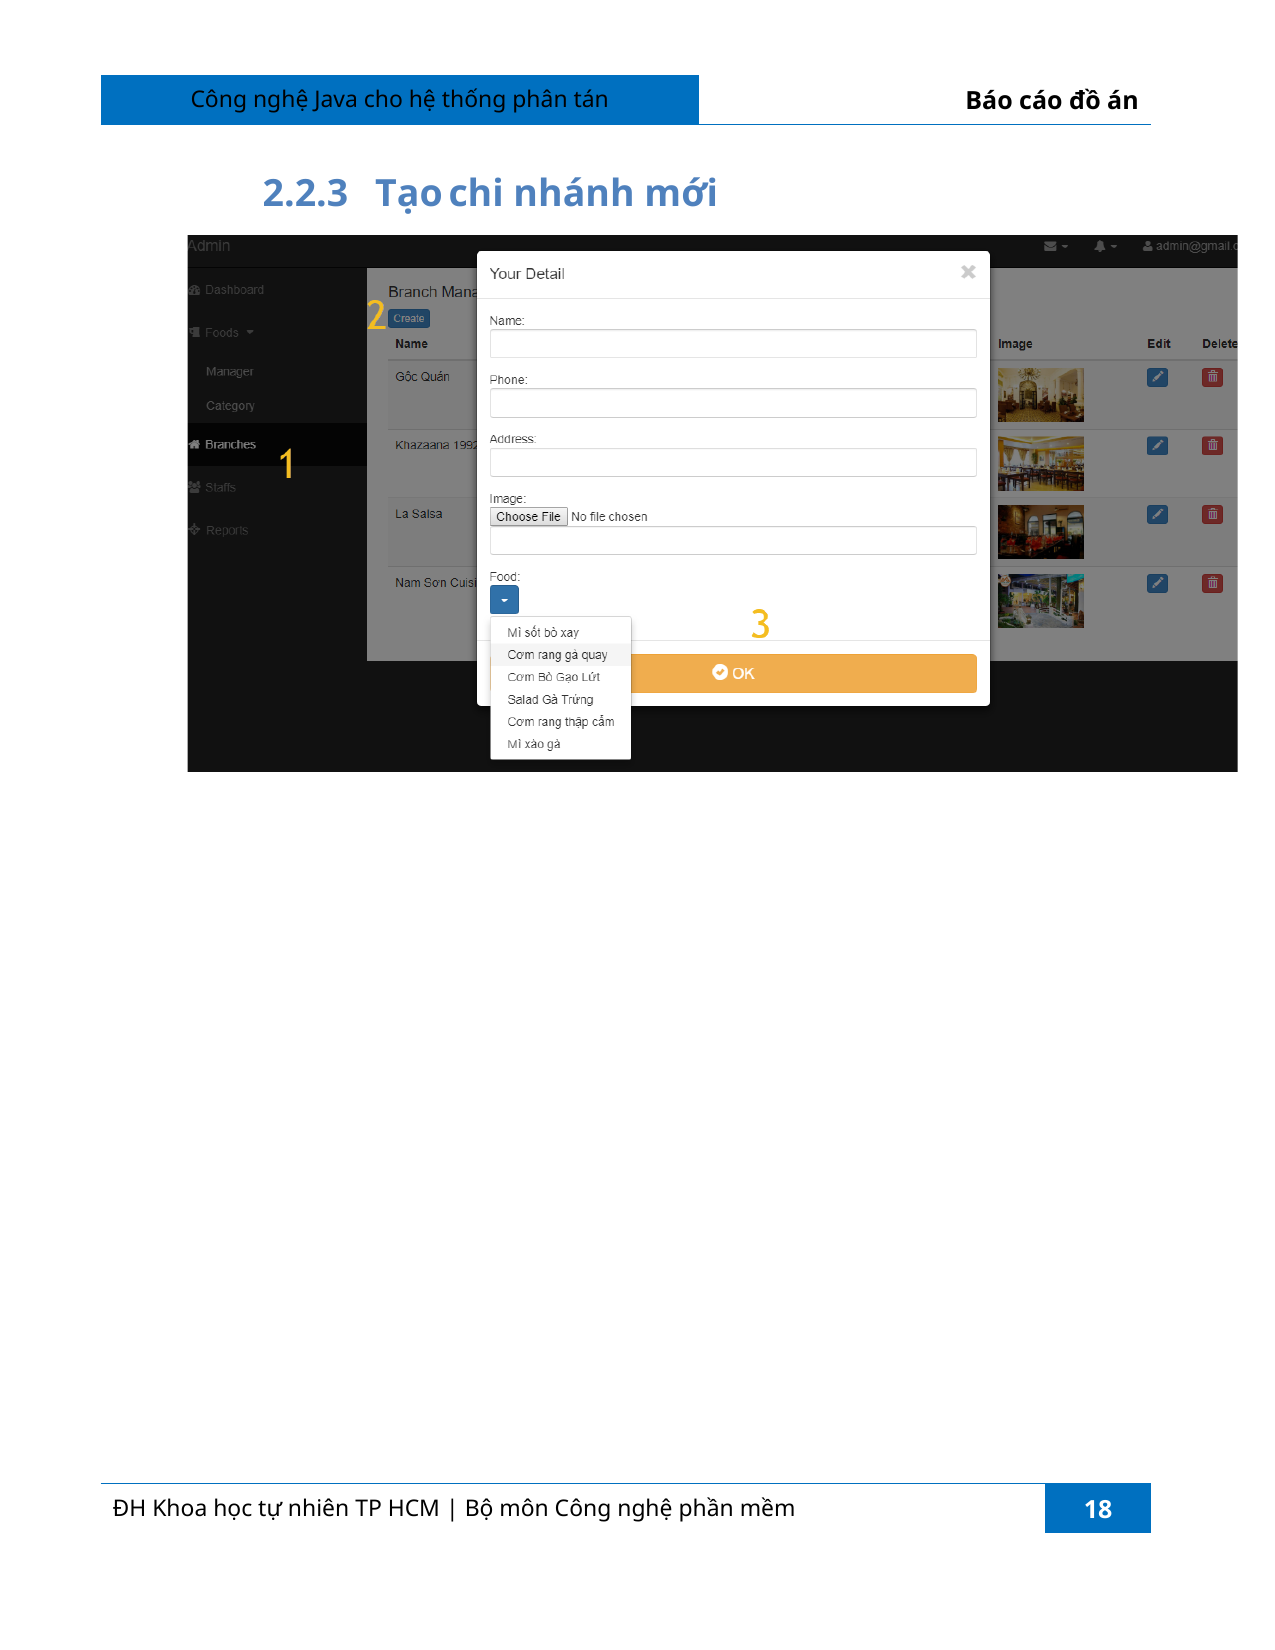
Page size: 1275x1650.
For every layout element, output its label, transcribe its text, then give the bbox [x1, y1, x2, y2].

picture [187, 235, 1238, 772]
subtitle Tạo chi nhánh mới [262, 167, 1162, 218]
